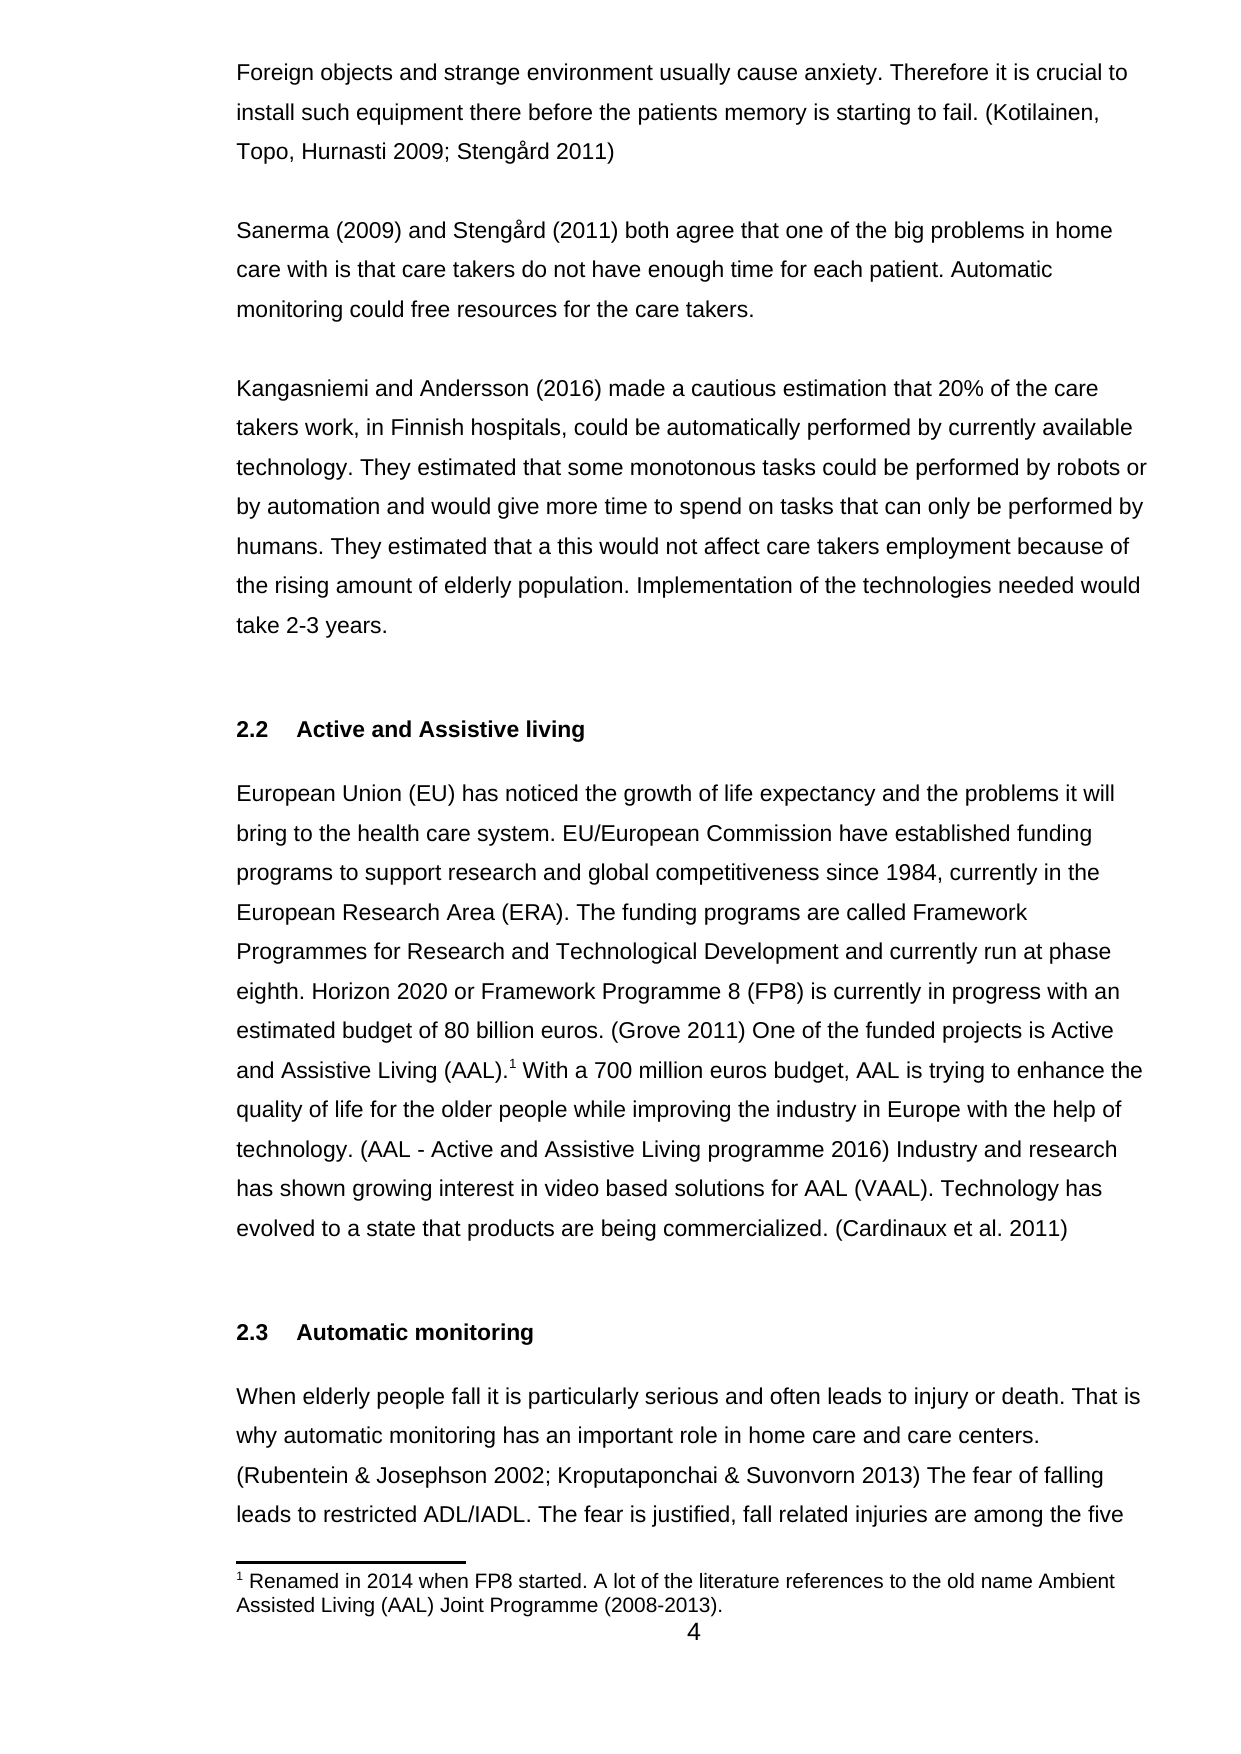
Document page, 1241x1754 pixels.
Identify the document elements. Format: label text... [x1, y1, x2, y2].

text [236, 1383, 1152, 1528]
text European Union (EU) has noticed the growth of life expectancy and the problems it will bring to the health care system. EU/European Commission have established funding programs to support research and global competitiveness since 1984, currently in the European Research Area (ERA). The funding programs are called Framework Programmes for Research and Technological Development and currently run at phase eighth. Horizon 2020 or Framework Programme 8 (FP8) is currently in progress with an estimated budget of 80 billion euros. (Grove 2011) One of the funded projects is Active and Assistive Living (AAL). With a 700 million euros budget, AAL is trying to enhance the quality of life for the older people while improving the industry in Europe with the help of technology. (AAL - Active and Assistive Living programme 2016) Industry and research has shown growing interest in video based solutions for AAL (VAAL). Technology has evolved to a state that products are being commercialized. (Cardinaux et al. 2011) [236, 780, 1152, 1241]
text Kangasniemi and Andersson (2016) made a cautious estimation that 20% of the care takers work, in Finnish hospitals, could be automatically performed by currently available technology. They estimated that some monotonous tasks could be performed by robots or by automation and would give more time to spend on tasks that can only be performed by humans. They estimated that a this would not affect care takers employment because of the rising amount of elderly population. Implementation of the technologies needed would take 2-3 years. [236, 375, 1152, 638]
subtitle Automatic monitoring [236, 1318, 1152, 1345]
text Sanerma (2009) and Stengård (2011) both agree that one of the big problems in home care with is that care takers do not have enough time for each patient. Automatic monitoring could free resources for the care takers. [236, 217, 1152, 322]
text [236, 59, 1152, 164]
subtitle Active and Assistive living [236, 716, 1152, 742]
